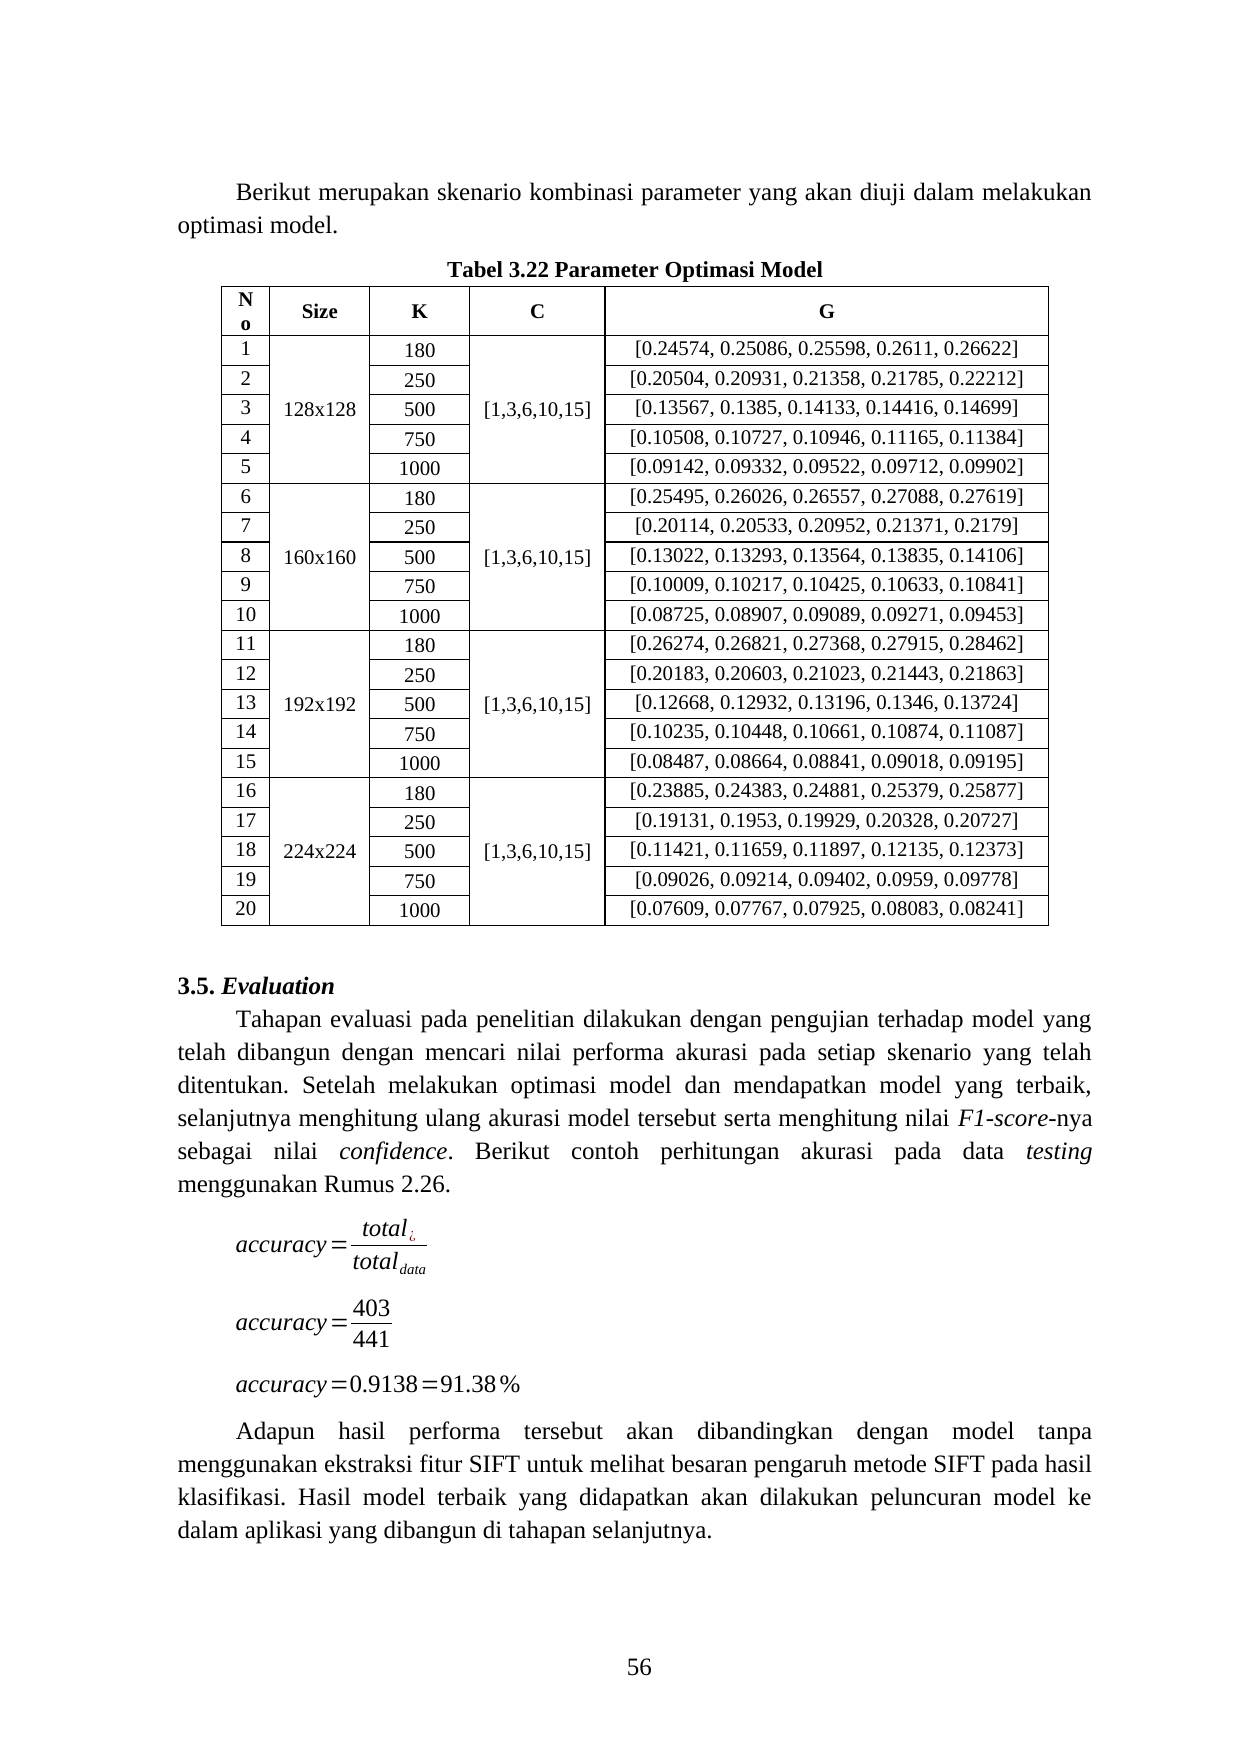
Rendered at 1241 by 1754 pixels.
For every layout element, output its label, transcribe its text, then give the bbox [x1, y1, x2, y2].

table_cell 14 [222, 719, 269, 748]
table_cell 750 [370, 867, 469, 895]
table_cell [0.25495, 0.26026, 0.26557, 0.27088, 0.27619] [606, 484, 1048, 512]
table_cell [1,3,6,10,15] [470, 631, 604, 777]
table_cell 750 [370, 719, 469, 748]
table_cell 250 [370, 660, 469, 689]
table_cell 19 [222, 867, 269, 895]
table_cell [1,3,6,10,15] [470, 778, 604, 925]
table_cell [0.10235, 0.10448, 0.10661, 0.10874, 0.11087] [606, 719, 1048, 748]
table_cell 1 [222, 336, 269, 364]
table_cell [0.11421, 0.11659, 0.11897, 0.12135, 0.12373] [606, 837, 1048, 866]
table_cell 192x192 [270, 631, 369, 777]
table_cell 160x160 [270, 484, 369, 630]
table_cell [0.10009, 0.10217, 0.10425, 0.10633, 0.10841] [606, 572, 1048, 600]
table_cell [0.20183, 0.20603, 0.21023, 0.21443, 0.21863] [606, 660, 1048, 689]
table_cell 7 [222, 513, 269, 541]
table_cell [0.20504, 0.20931, 0.21358, 0.21785, 0.22212] [606, 366, 1048, 394]
table_cell 500 [370, 837, 469, 866]
text Adapun hasil performa tersebut akan dibandingkan dengan model tanpa menggunakan ekstraksi fitur SIFT untuk melihat besaran pengaruh metode SIFT pada hasil klasifikasi. Hasil model terbaik yang didapatkan akan dilakukan peluncuran model ke dalam aplikasi yang dibangun di tahapan selanjutnya. [177, 1416, 1092, 1544]
table_cell 4 [222, 425, 269, 453]
table_cell [0.19131, 0.1953, 0.19929, 0.20328, 0.20727] [606, 808, 1048, 836]
table_cell [0.08487, 0.08664, 0.08841, 0.09018, 0.09195] [606, 749, 1048, 777]
table_cell 1000 [370, 896, 469, 925]
table_cell 250 [370, 513, 469, 541]
table_cell 180 [370, 336, 469, 364]
table_cell [0.07609, 0.07767, 0.07925, 0.08083, 0.08241] [606, 896, 1048, 925]
table_cell [0.23885, 0.24383, 0.24881, 0.25379, 0.25877] [606, 778, 1048, 807]
table_header K [370, 287, 469, 335]
text 3.5. Evaluation [177, 971, 1092, 1000]
table_cell 5 [222, 454, 269, 482]
table_cell 180 [370, 778, 469, 807]
table_cell 10 [222, 601, 269, 630]
table_cell [0.08725, 0.08907, 0.09089, 0.09271, 0.09453] [606, 601, 1048, 630]
table_cell 224x224 [270, 778, 369, 925]
table_header C [470, 287, 604, 335]
table_cell 128x128 [270, 336, 369, 482]
table_cell [0.13567, 0.1385, 0.14133, 0.14416, 0.14699] [606, 395, 1048, 423]
table_cell 16 [222, 778, 269, 807]
table_header G [606, 287, 1048, 335]
table_cell 180 [370, 631, 469, 659]
table_cell [1,3,6,10,15] [470, 336, 604, 482]
text Berikut merupakan skenario kombinasi parameter yang akan diuji dalam melakukan optimasi model. [177, 177, 1092, 239]
table_cell 2 [222, 366, 269, 394]
table_header Size [270, 287, 369, 335]
table_cell 500 [370, 690, 469, 718]
table_cell 1000 [370, 454, 469, 482]
table_cell 750 [370, 572, 469, 600]
table_cell [0.26274, 0.26821, 0.27368, 0.27915, 0.28462] [606, 631, 1048, 659]
text Tahapan evaluasi pada penelitian dilakukan dengan pengujian terhadap model yang telah dibangun dengan mencari nilai performa akurasi pada setiap skenario yang telah ditentukan. Setelah melakukan optimasi model dan mendapatkan model yang terbaik, selanjutnya menghitung ulang akurasi model tersebut serta menghitung nilai F1-score-nya sebagai nilai confidence. Berikut contoh perhitungan akurasi pada data testing menggunakan Rumus 2.26. [177, 1004, 1092, 1198]
table_cell 250 [370, 808, 469, 836]
table_cell [1,3,6,10,15] [470, 484, 604, 630]
table_cell 3 [222, 395, 269, 423]
table_cell [0.12668, 0.12932, 0.13196, 0.1346, 0.13724] [606, 690, 1048, 718]
table_cell 6 [222, 484, 269, 512]
table_cell [0.13022, 0.13293, 0.13564, 0.13835, 0.14106] [606, 543, 1048, 571]
table_cell 500 [370, 395, 469, 423]
table_cell [0.10508, 0.10727, 0.10946, 0.11165, 0.11384] [606, 425, 1048, 453]
table_cell [0.09142, 0.09332, 0.09522, 0.09712, 0.09902] [606, 454, 1048, 482]
table_cell 180 [370, 484, 469, 512]
table_cell 500 [370, 543, 469, 571]
table_cell 8 [222, 543, 269, 571]
table_cell [0.20114, 0.20533, 0.20952, 0.21371, 0.2179] [606, 513, 1048, 541]
table_cell [0.09026, 0.09214, 0.09402, 0.0959, 0.09778] [606, 867, 1048, 895]
table_cell 20 [222, 896, 269, 925]
table_cell 13 [222, 690, 269, 718]
table_header No [222, 287, 269, 335]
table_cell [0.24574, 0.25086, 0.25598, 0.2611, 0.26622] [606, 336, 1048, 364]
table_cell 1000 [370, 749, 469, 777]
table_cell 250 [370, 366, 469, 394]
table_cell 1000 [370, 601, 469, 630]
table_cell 18 [222, 837, 269, 866]
table_cell 9 [222, 572, 269, 600]
table_cell 15 [222, 749, 269, 777]
table_cell 17 [222, 808, 269, 836]
table_cell 11 [222, 631, 269, 659]
table_cell 750 [370, 425, 469, 453]
table_cell 12 [222, 660, 269, 689]
